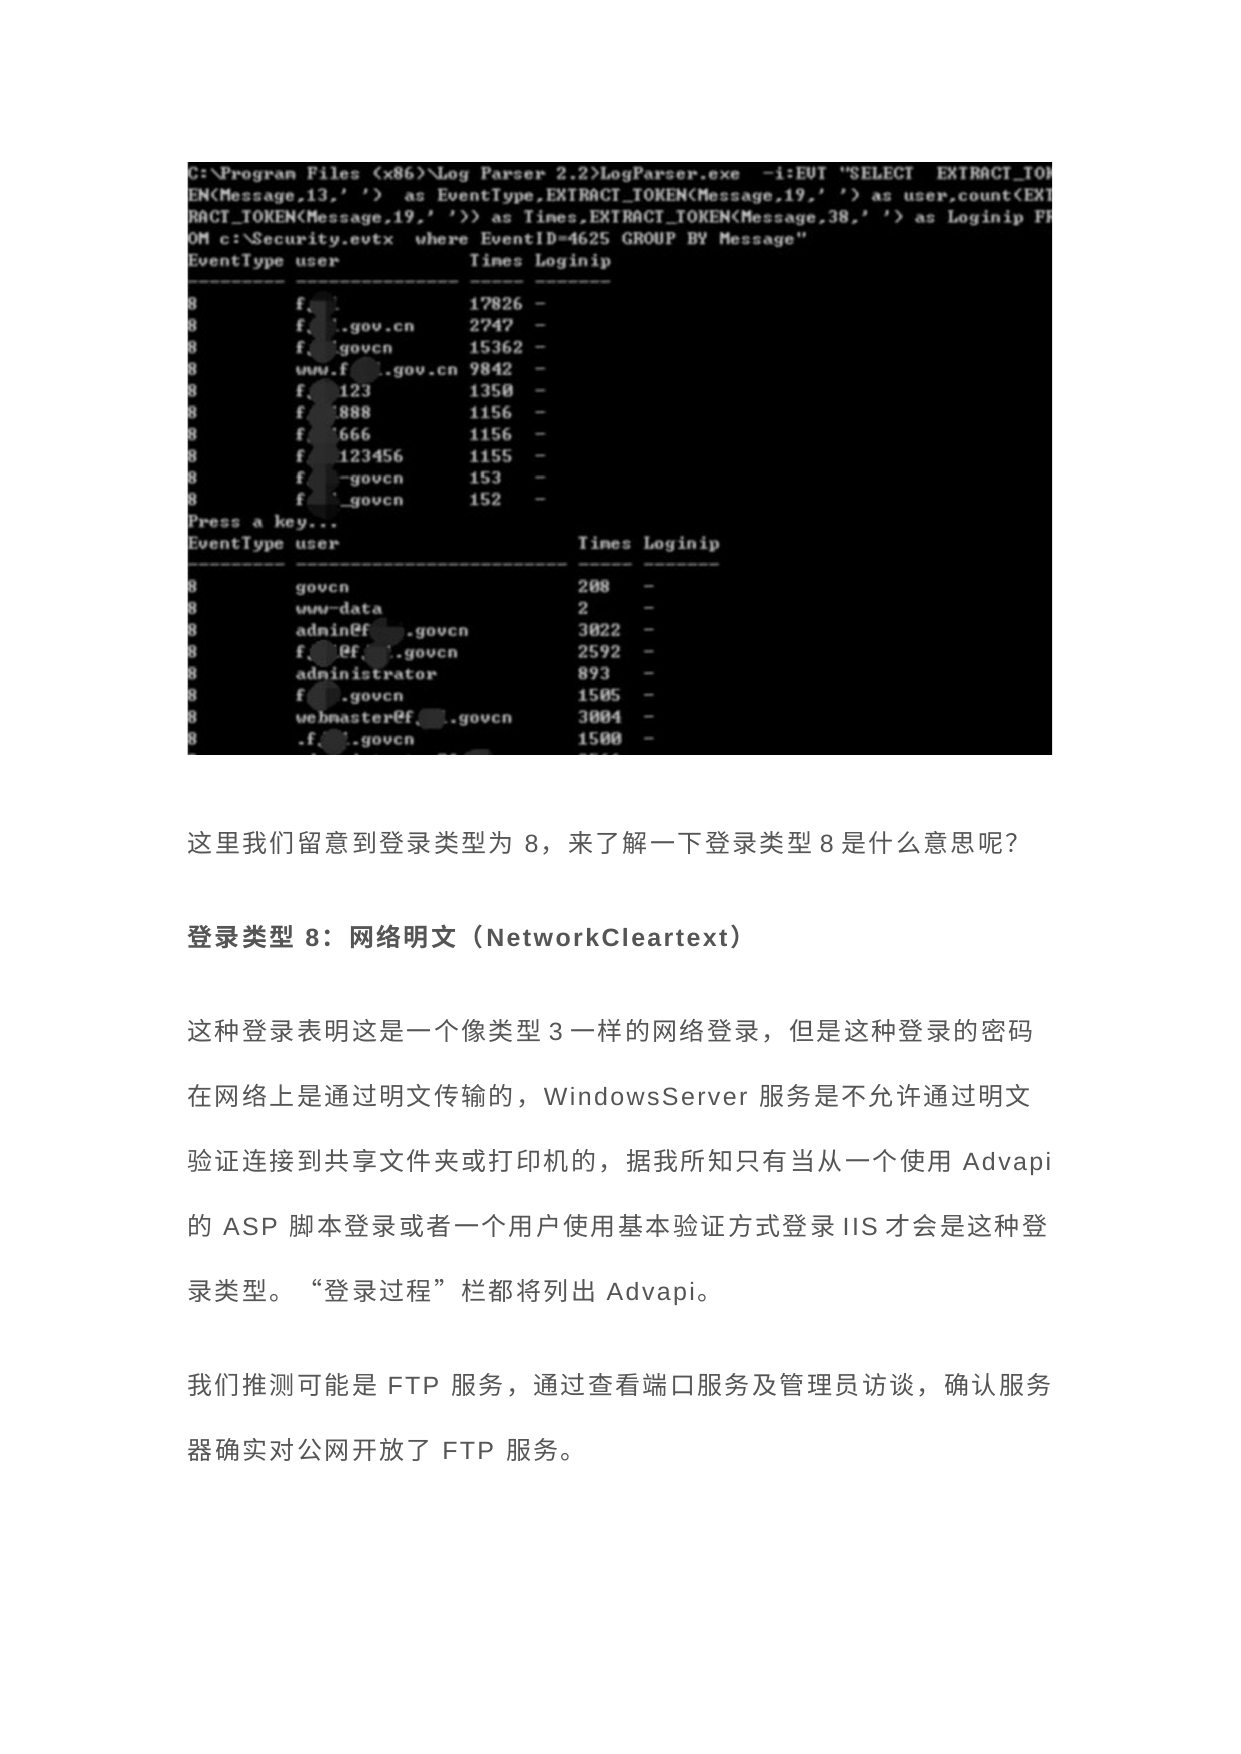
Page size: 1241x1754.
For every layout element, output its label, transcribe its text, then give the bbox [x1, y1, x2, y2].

text 这里我们留意到登录类型为 8，来了解一下登录类型8是什么意思呢？ [187, 809, 1053, 874]
text 这种登录表明这是一个像类型3一样的网络登录，但是这种登录的密码在网络上是通过明文传输的，WindowsServer 服务是不允许通过明文验证连接到共享文件夹或打印机的，据我所知只有当从一个使用 Advapi 的 ASP 脚本登录或者一个用户使用基本验证方式登录IIS才会是这种登录类型。“登录过程”栏都将列出 Advapi。 [187, 997, 1053, 1322]
text 登录类型 8：网络明文（NetworkCleartext） [187, 903, 1053, 968]
text 我们推测可能是 FTP 服务，通过查看端口服务及管理员访谈，确认服务器确实对公网开放了 FTP 服务。 [187, 1351, 1053, 1481]
picture [187, 162, 1053, 755]
